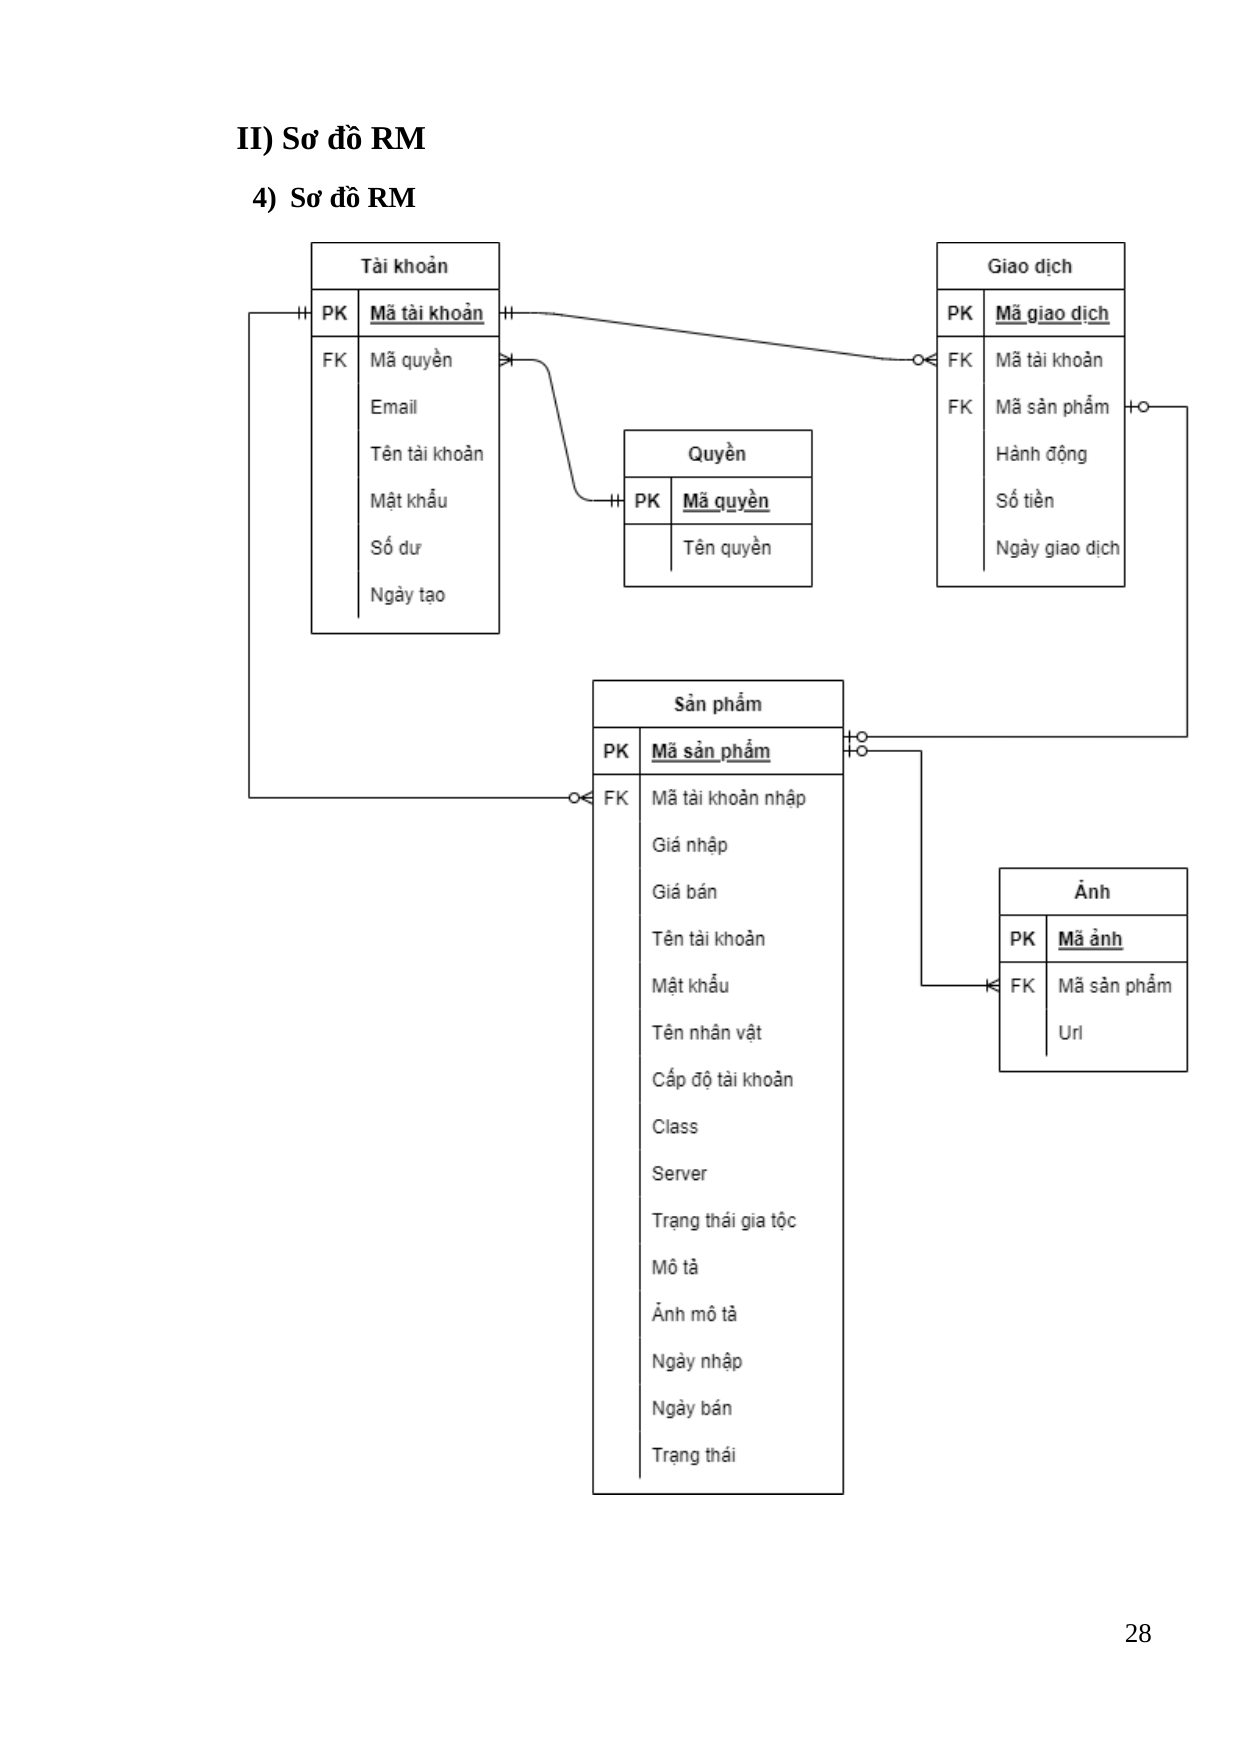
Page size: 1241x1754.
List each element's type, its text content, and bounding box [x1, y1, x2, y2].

picture [236, 242, 1204, 1495]
subtitle II) Sơ đồ RM [177, 118, 1152, 156]
subtitle Sơ đồ RM [252, 180, 1152, 213]
